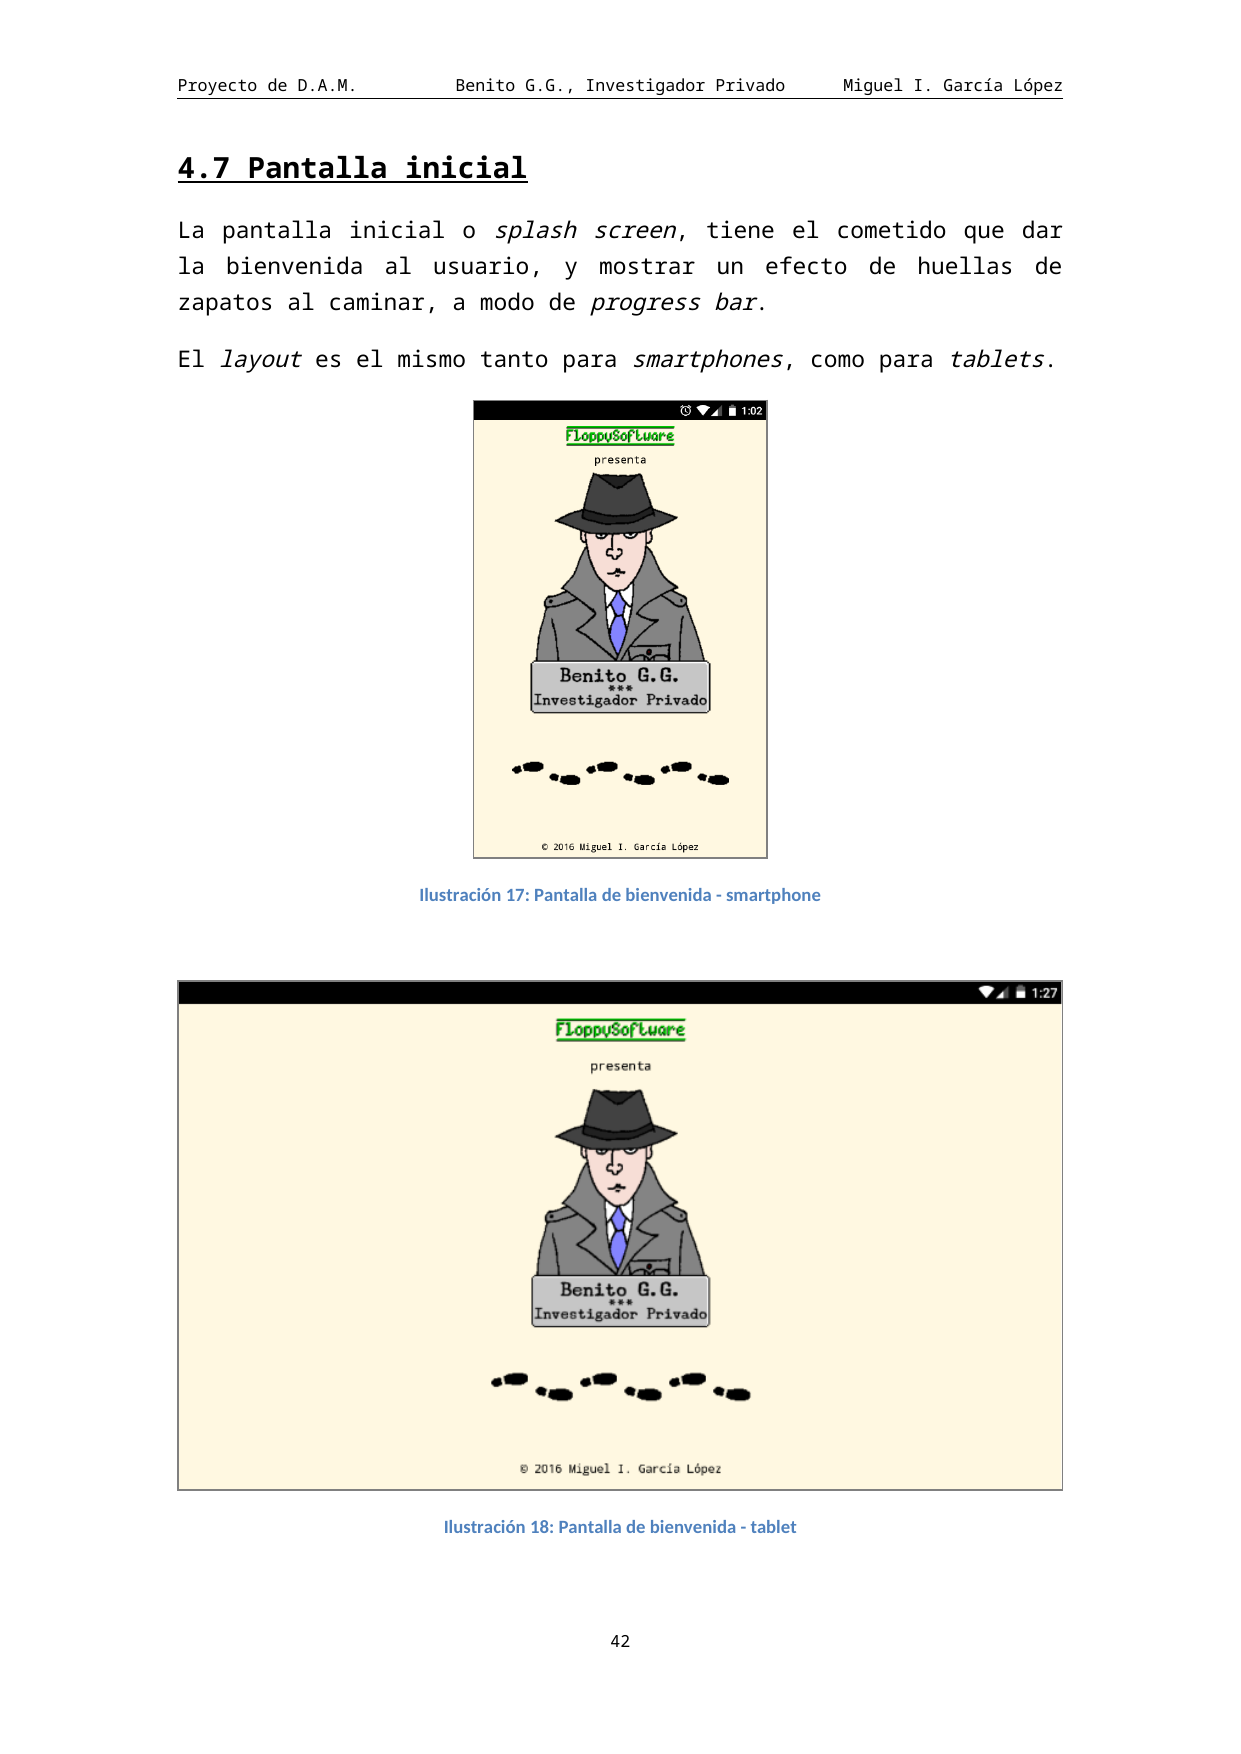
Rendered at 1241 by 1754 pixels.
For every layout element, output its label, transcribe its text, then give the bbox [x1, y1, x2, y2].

text 4.7 Pantalla inicial [177, 148, 1063, 187]
picture [474, 401, 766, 857]
picture [179, 982, 1062, 1489]
text La pantalla inicial o splash screen, tiene el cometido que dar la bienvenida al usuario, y mostrar un efecto de huellas de zapatos al caminar, a modo de progress bar. [177, 214, 1063, 317]
text El layout es el mismo tanto para smartphones, como para tablets. [177, 343, 1063, 374]
